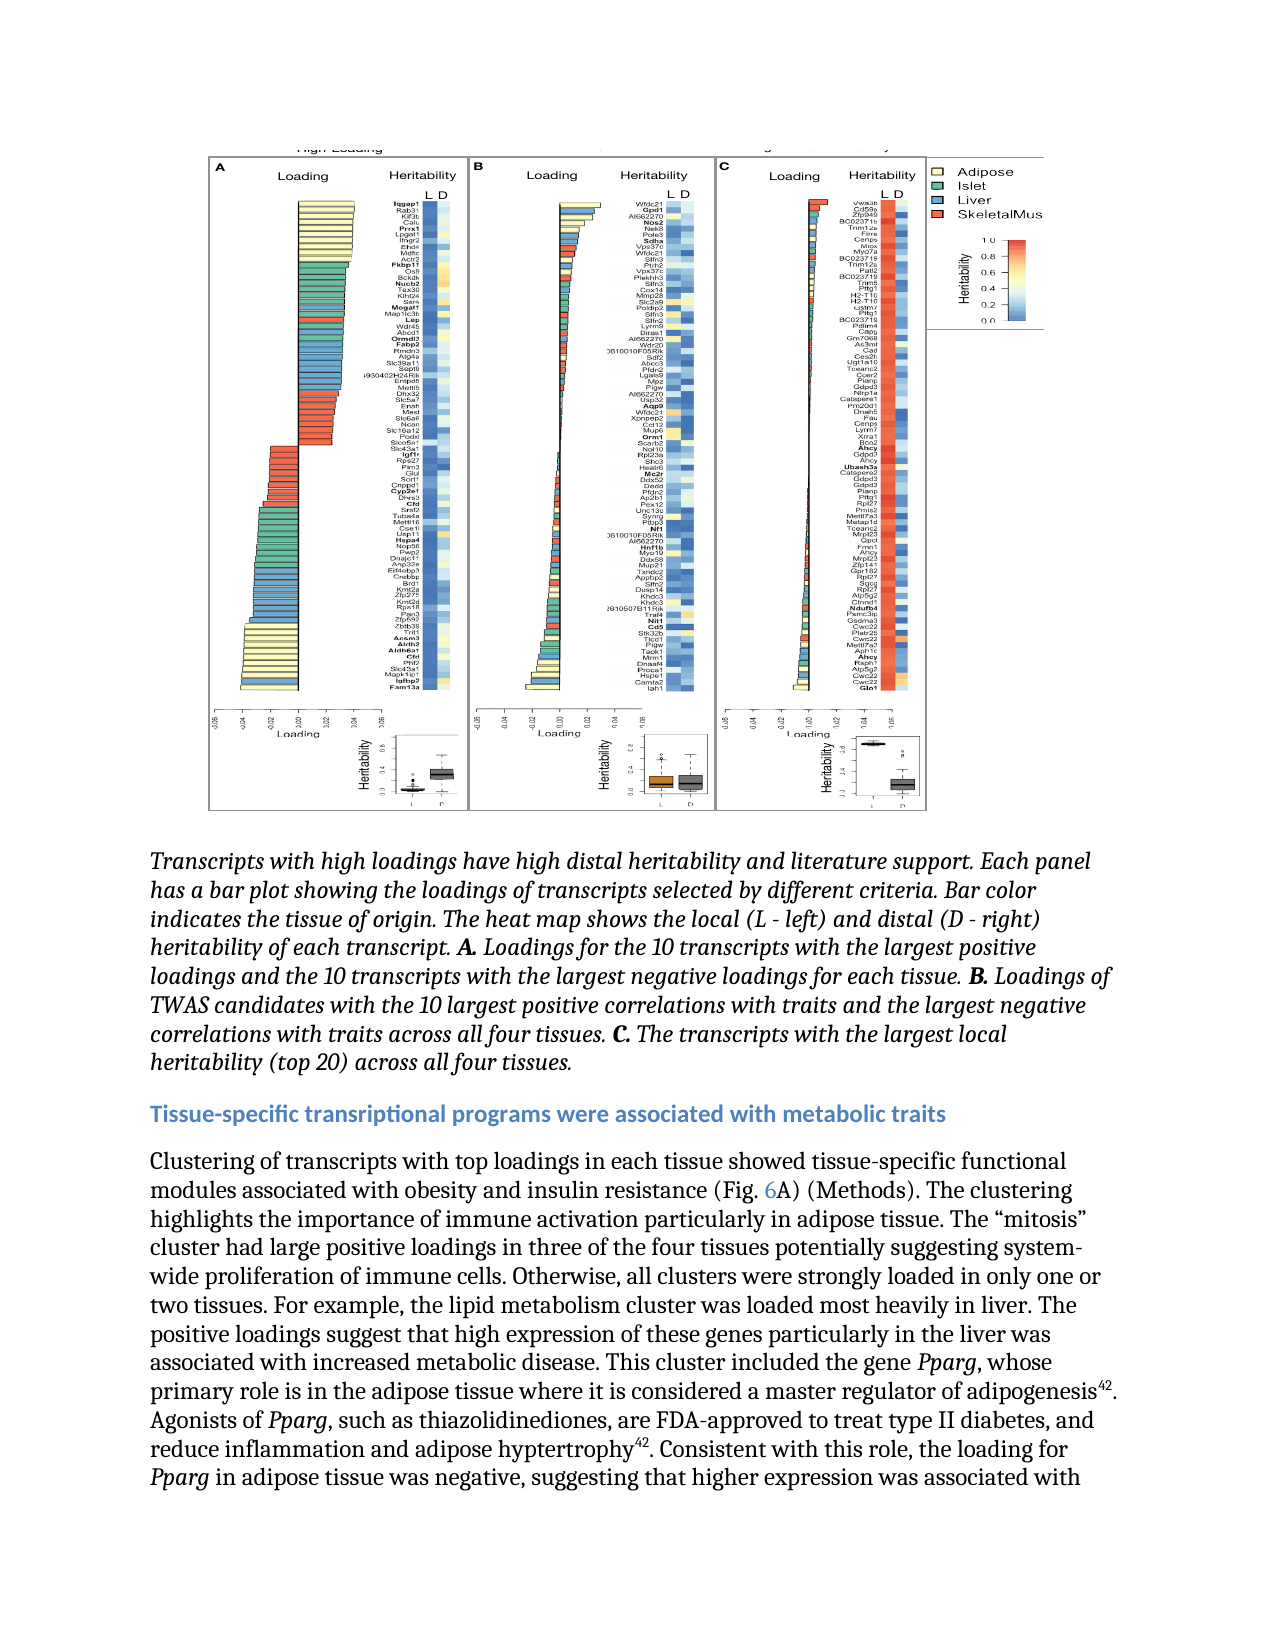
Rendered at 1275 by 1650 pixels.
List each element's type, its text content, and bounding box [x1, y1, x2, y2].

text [150, 1147, 1125, 1492]
text Transcripts with high loadings have high distal heritability and literature support. Each panel has a bar plot showing the loadings of transcripts selected by different criteria. Bar color indicates the tissue of origin. The heat map shows the local (L - left) and distal (D - right) heritability of each transcript. A. Loadings for the 10 transcripts with the largest positive loadings and the 10 transcripts with the largest negative loadings for each tissue. B. Loadings of TWAS candidates with the 10 largest positive correlations with traits and the largest negative correlations with traits across all four tissues. C. The transcripts with the largest local heritability (top 20) across all four tissues. [150, 847, 1125, 1077]
subtitle Tissue-specific transriptional programs were associated with metabolic traits [150, 1098, 1125, 1128]
